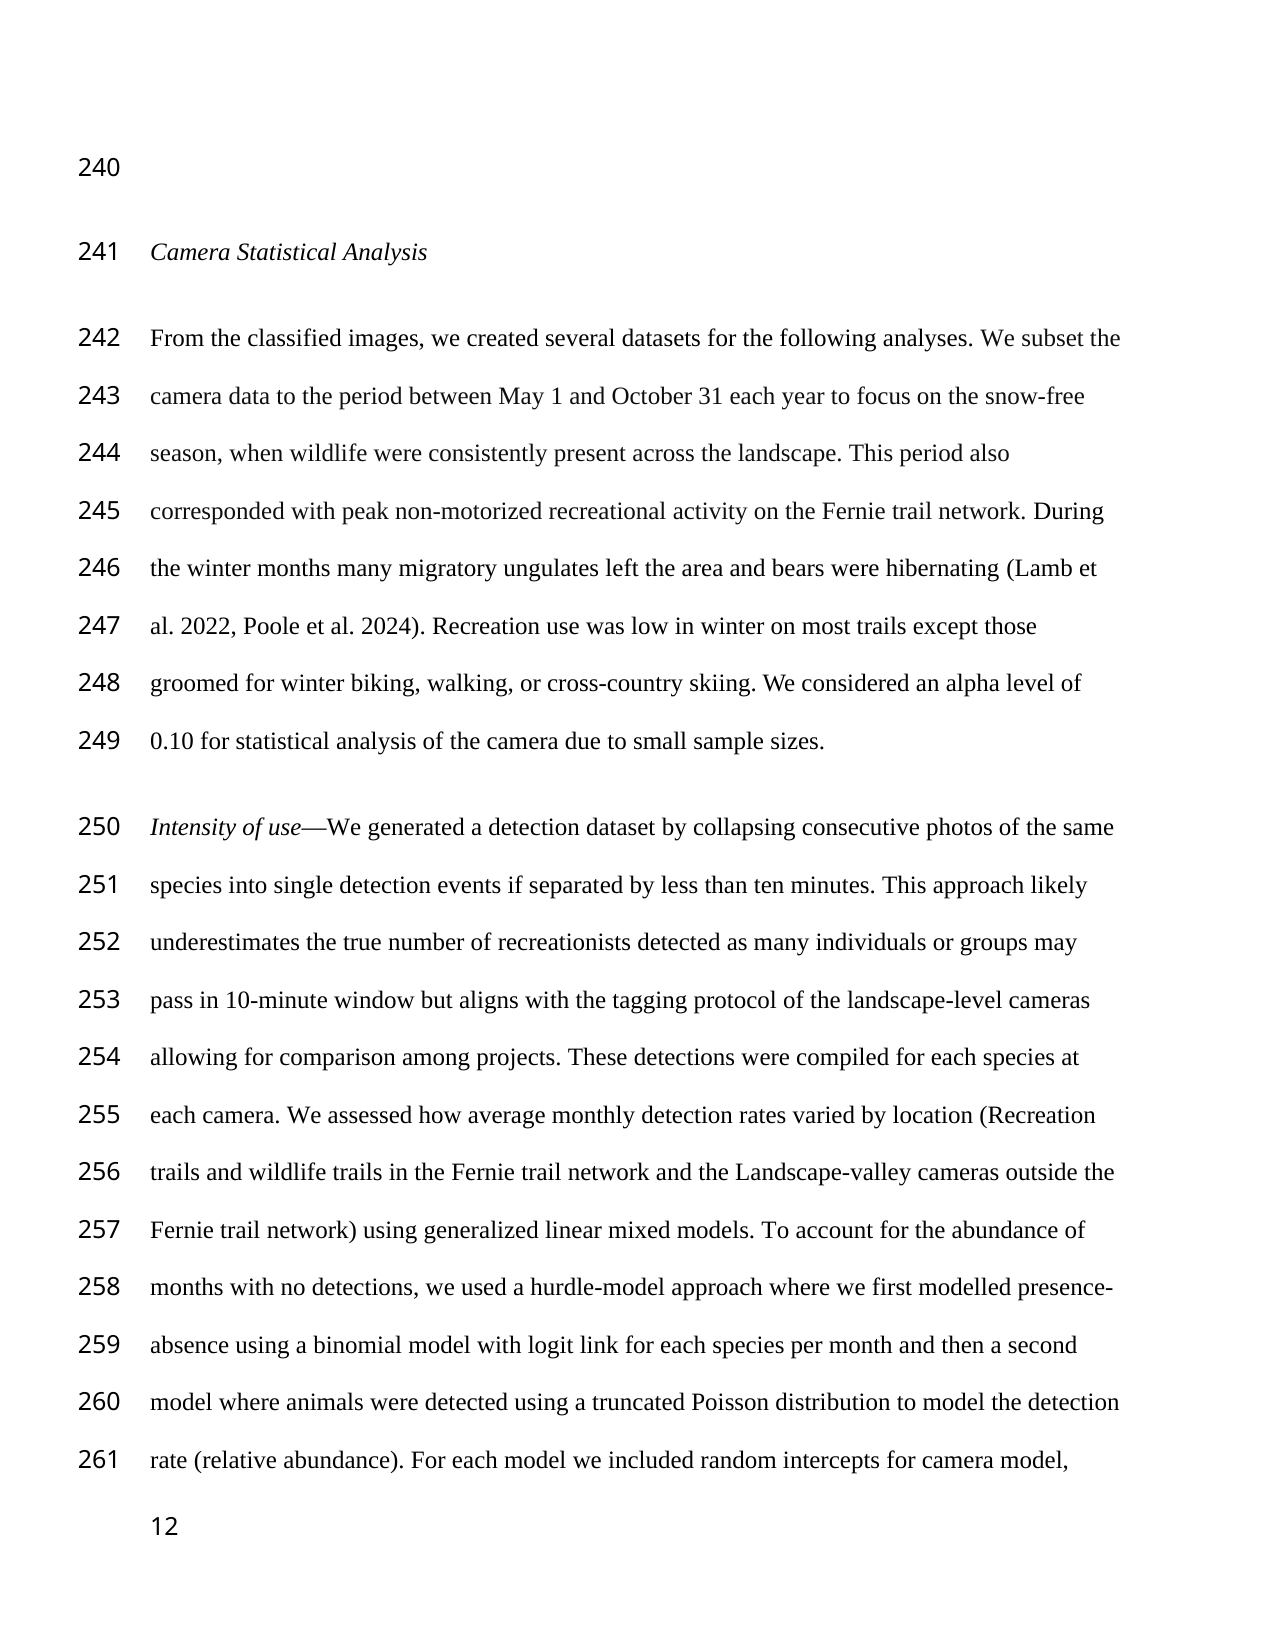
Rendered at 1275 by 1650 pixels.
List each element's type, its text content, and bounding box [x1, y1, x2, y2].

text From the classified images, we created several datasets for the following analyses. We subset the camera data to the period between May 1 and October 31 each year to focus on the snow-free season, when wildlife were consistently present across the landscape. This period also corresponded with peak non-motorized recreational activity on the Fernie trail network. During the winter months many migratory ungulates left the area and bears were hibernating (Lamb et al. 2022, Poole et al. 2024). Recreation use was low in winter on most trails except those groomed for winter biking, walking, or cross-country skiing. We considered an alpha level of 0.10 for statistical analysis of the camera due to small sample sizes. [150, 323, 1125, 754]
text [150, 812, 1125, 1474]
text Camera Statistical Analysis [150, 237, 1125, 265]
